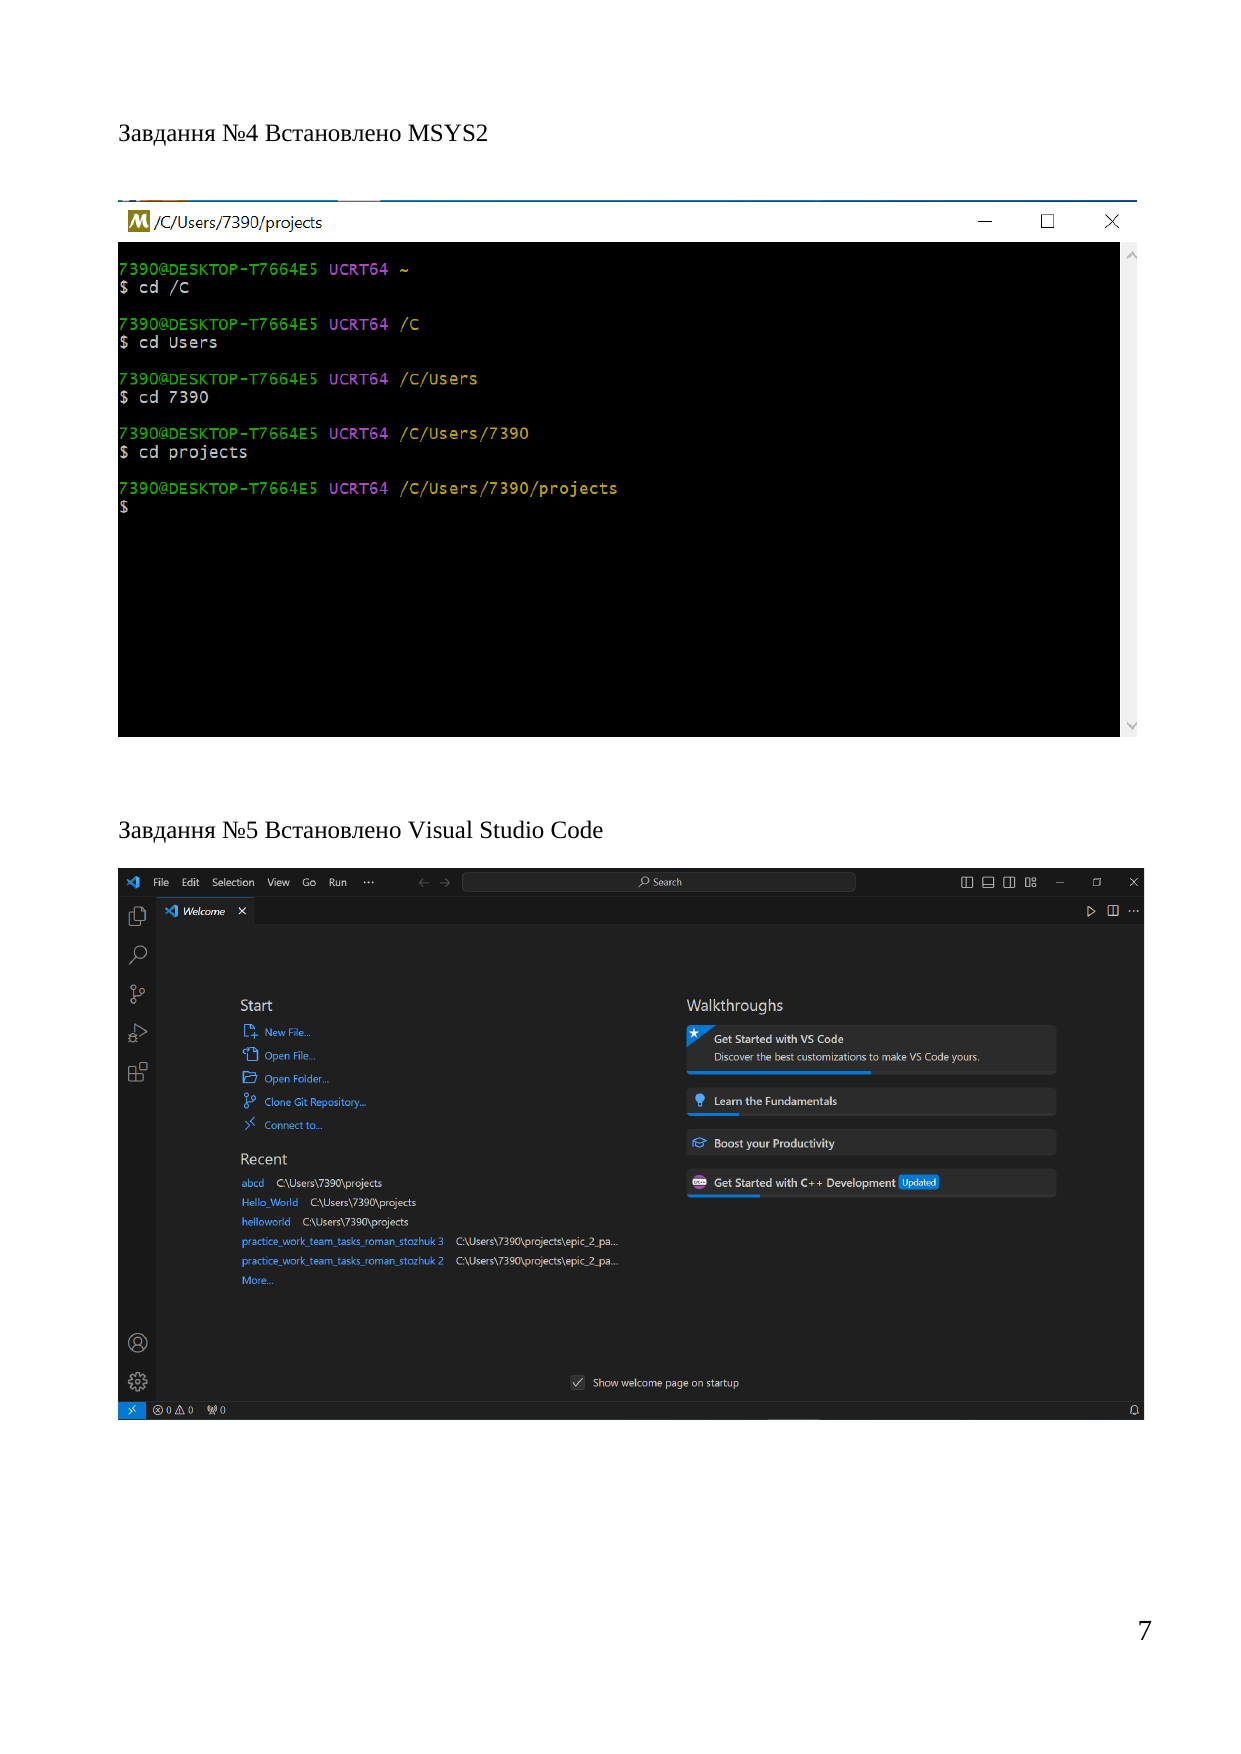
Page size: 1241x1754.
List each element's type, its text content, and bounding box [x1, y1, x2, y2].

picture [118, 868, 1145, 1420]
picture [118, 200, 1137, 737]
text Завдання №4 Встановлено MSYS2 [118, 118, 1152, 147]
text Завдання №5 Встановлено Visual Studio Code [118, 815, 1152, 844]
